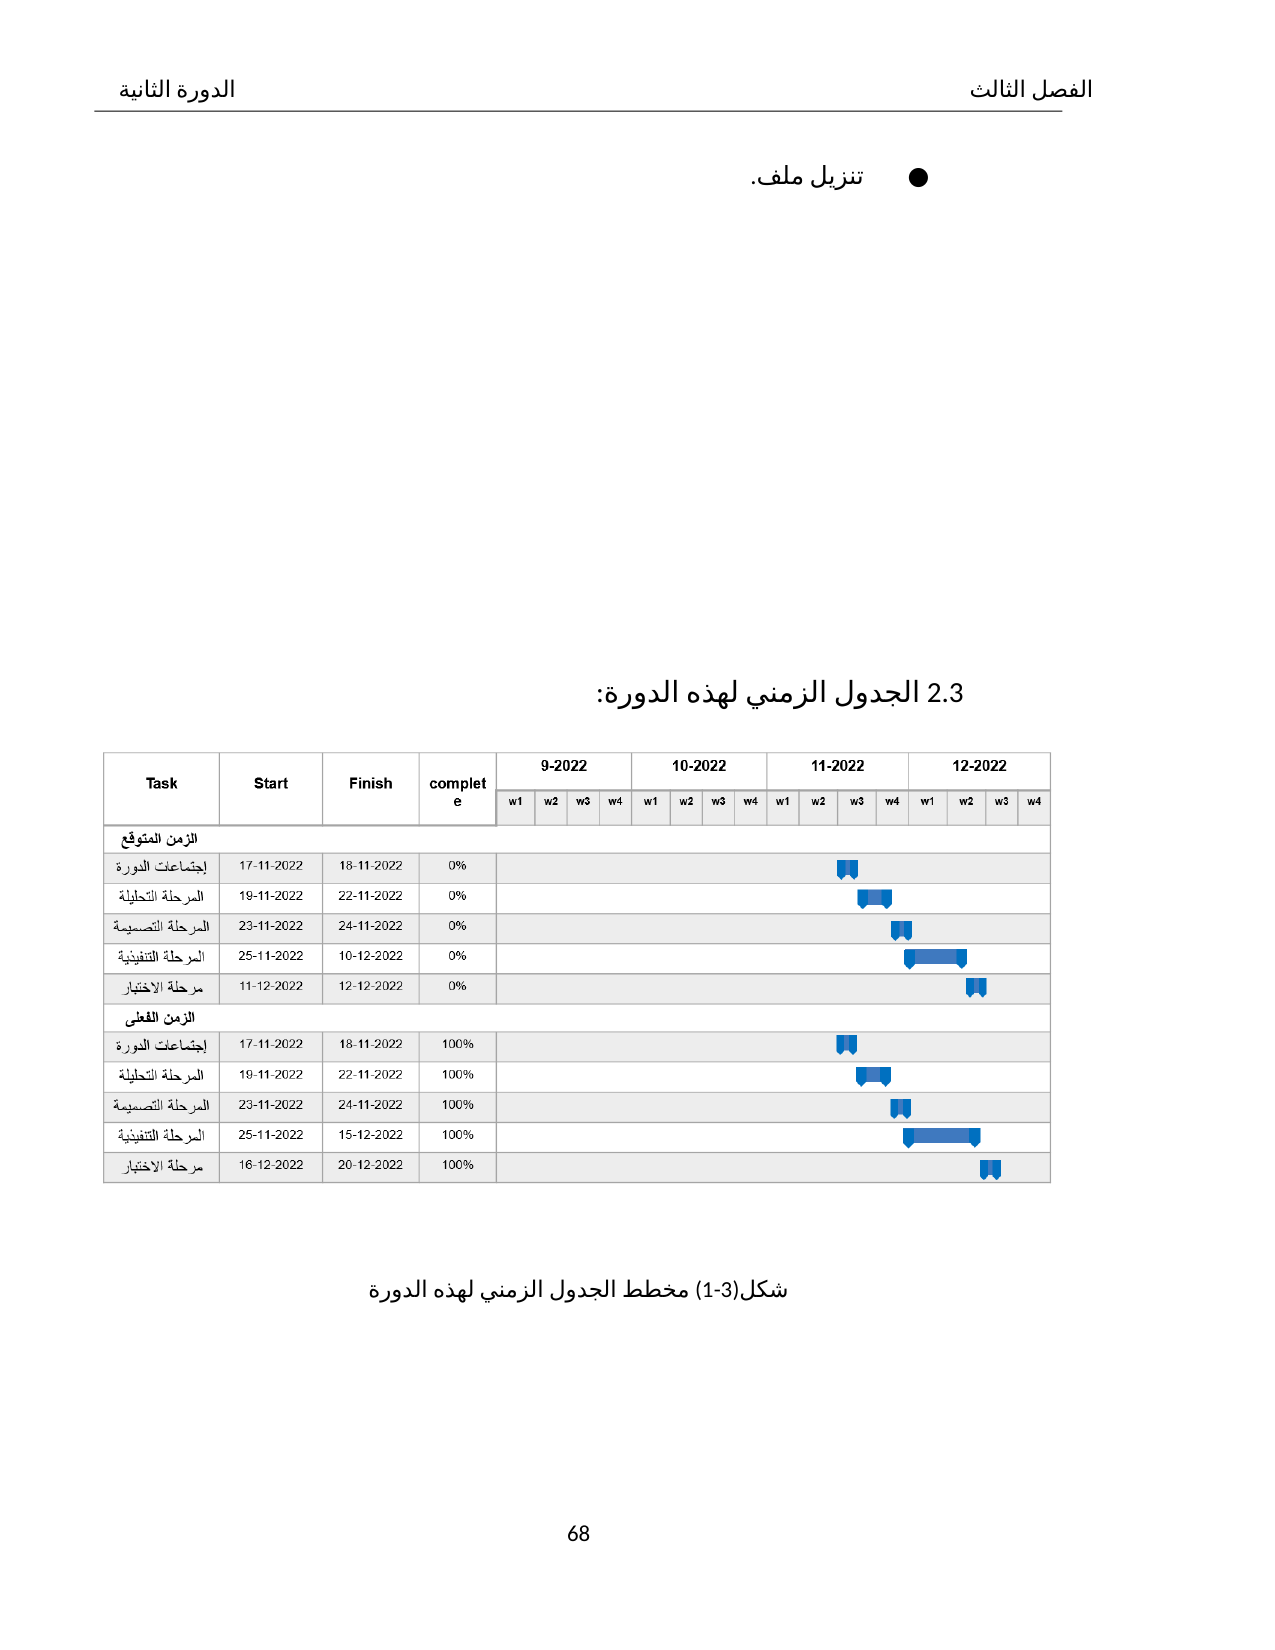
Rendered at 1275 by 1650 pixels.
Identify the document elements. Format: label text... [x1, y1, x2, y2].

subtitle 2.3 الجدول الزمني لهذه الدورة: [118, 674, 964, 709]
picture [95, 744, 1062, 1193]
text شكل(3-1) مخطط الجدول الزمني لهذه الدورة [118, 1276, 1039, 1303]
list تنزيل ملف. [118, 148, 908, 199]
